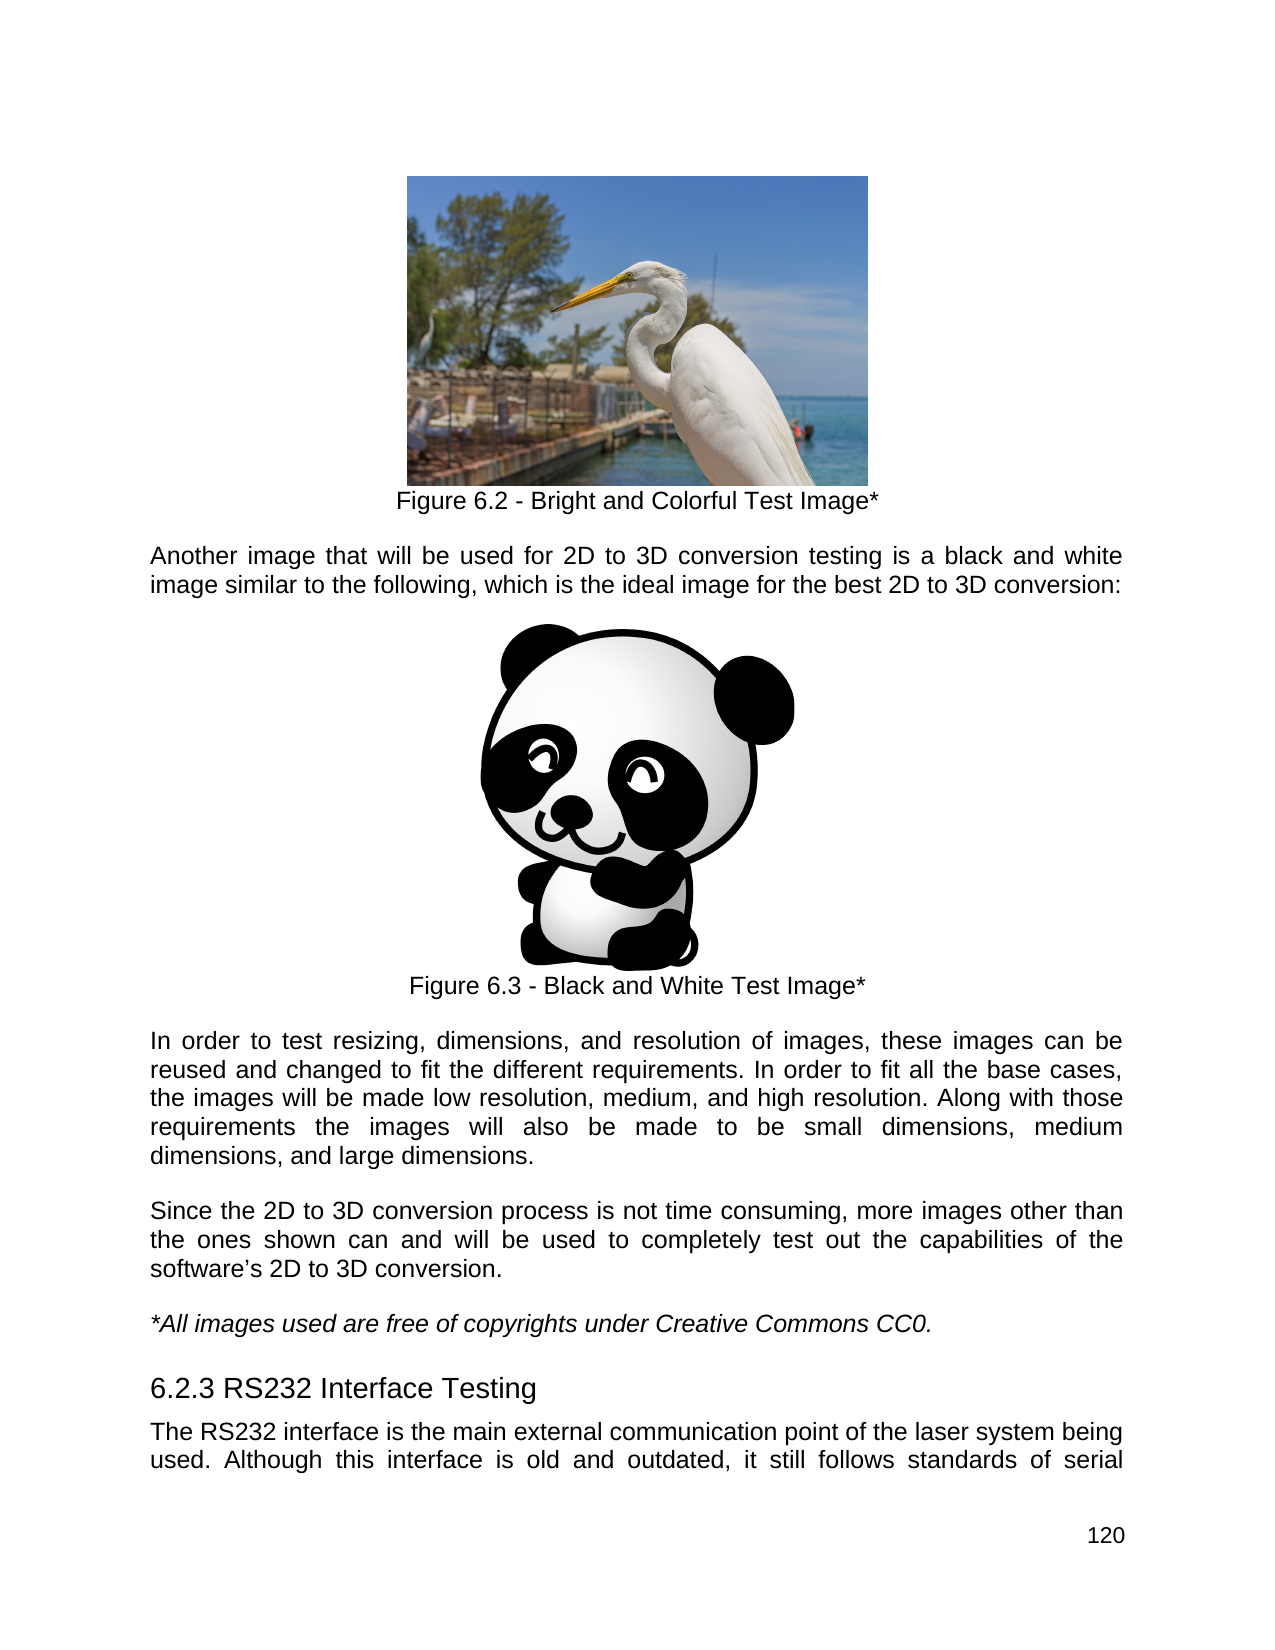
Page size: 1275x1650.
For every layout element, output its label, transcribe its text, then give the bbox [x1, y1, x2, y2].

text Figure 6.2 - Bright and Colorful Test Image* [150, 486, 1125, 514]
picture [407, 176, 868, 486]
text Figure 6.3 - Black and White Test Image* [150, 971, 1125, 999]
text In order to test resizing, dimensions, and resolution of images, these images can be reused and changed to fit the different requirements. In order to fit all the base cases, the images will be made low resolution, medium, and high resolution. Along with those requirements the images will also be made to be small dimensions, medium dimensions, and large dimensions. [150, 1026, 1125, 1170]
picture [480, 624, 795, 971]
text *All images used are free of copyrights under Creative Commons CC0. [150, 1309, 1125, 1337]
text Another image that will be used for 2D to 3D conversion testing is a black and white image similar to the following, which is the ideal image for the best 2D to 3D conversion: [150, 541, 1125, 598]
subtitle 6.2.3 RS232 Interface Testing [150, 1371, 1125, 1404]
text Since the 2D to 3D conversion process is not time consuming, more images other than the ones shown can and will be used to completely test out the capabilities of the software’s 2D to 3D conversion. [150, 1196, 1125, 1282]
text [150, 1417, 1125, 1474]
